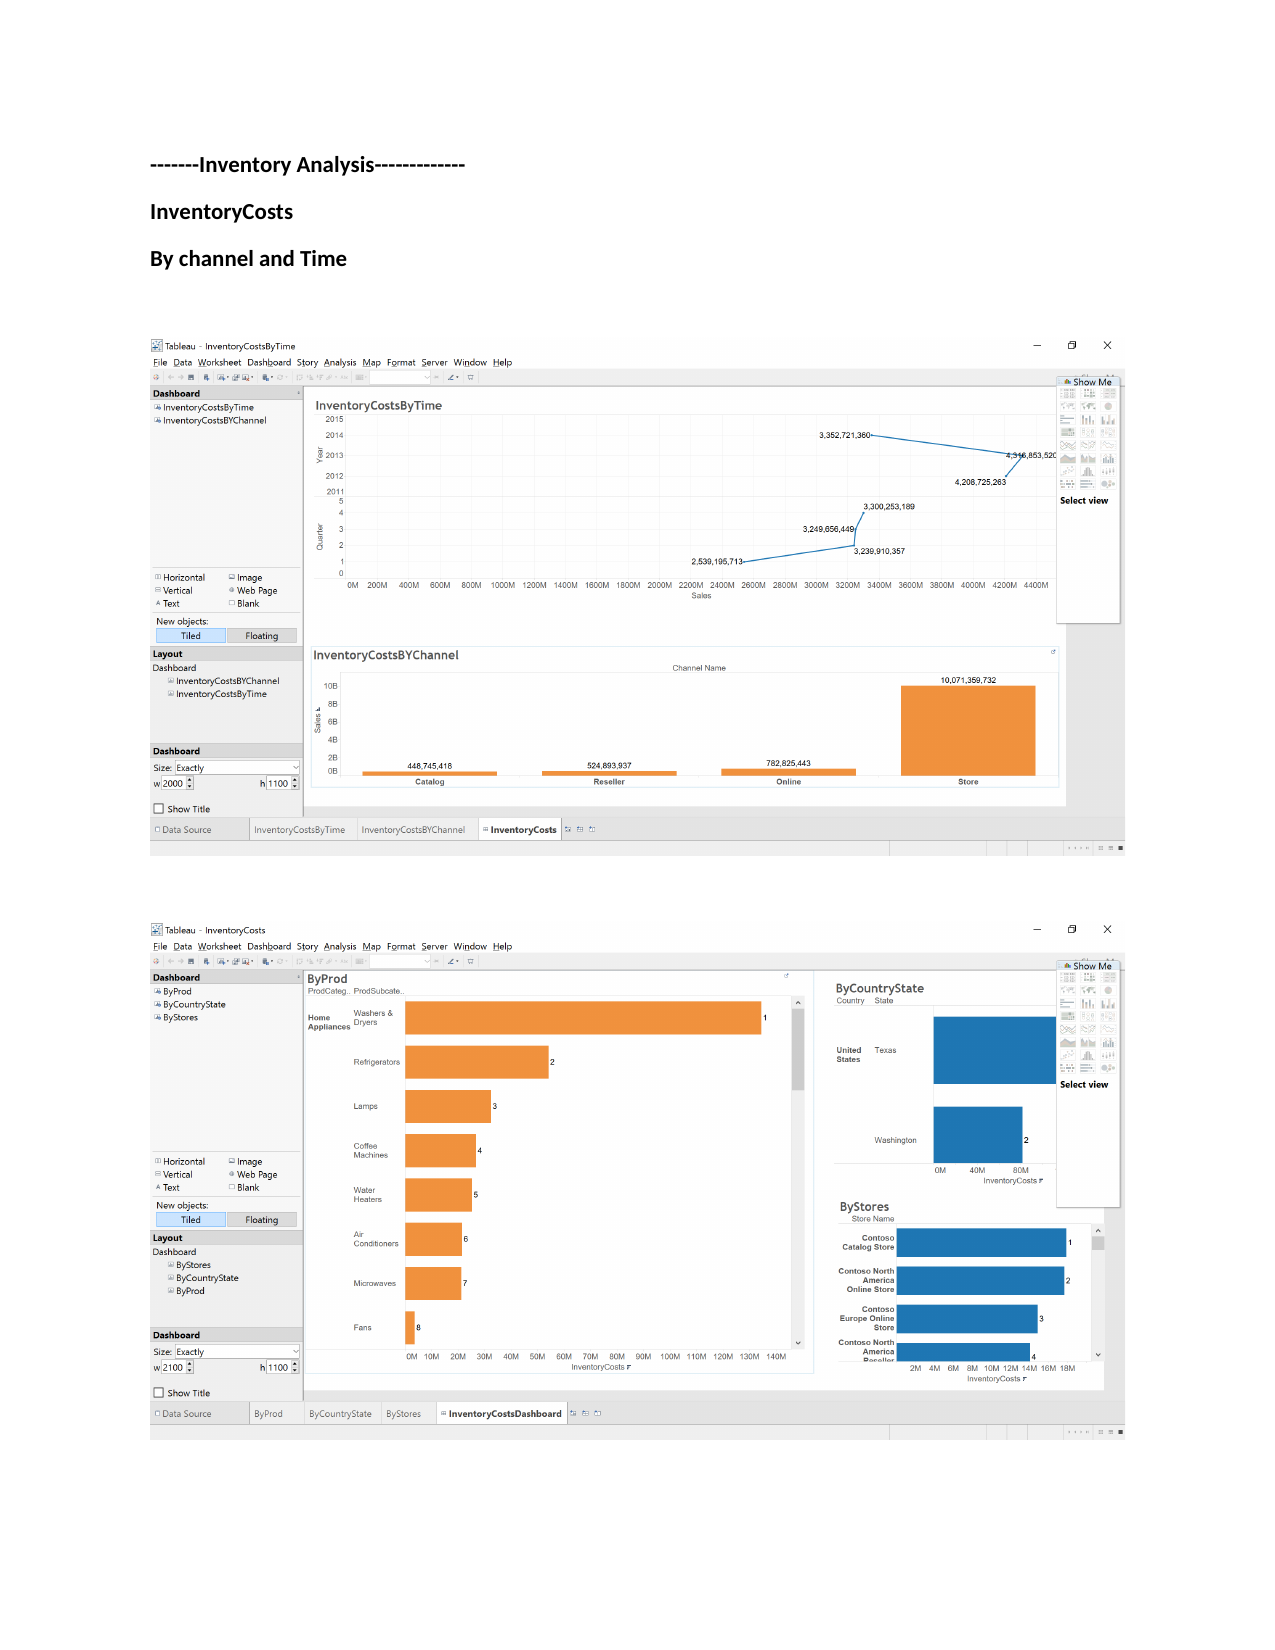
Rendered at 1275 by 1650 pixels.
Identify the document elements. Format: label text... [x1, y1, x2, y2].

text By channel and Time [150, 244, 1125, 272]
picture [150, 337, 1125, 856]
text InventoryCosts [150, 197, 1125, 225]
text -------Inventory Analysis------------- [150, 150, 1125, 178]
picture [150, 921, 1125, 1440]
